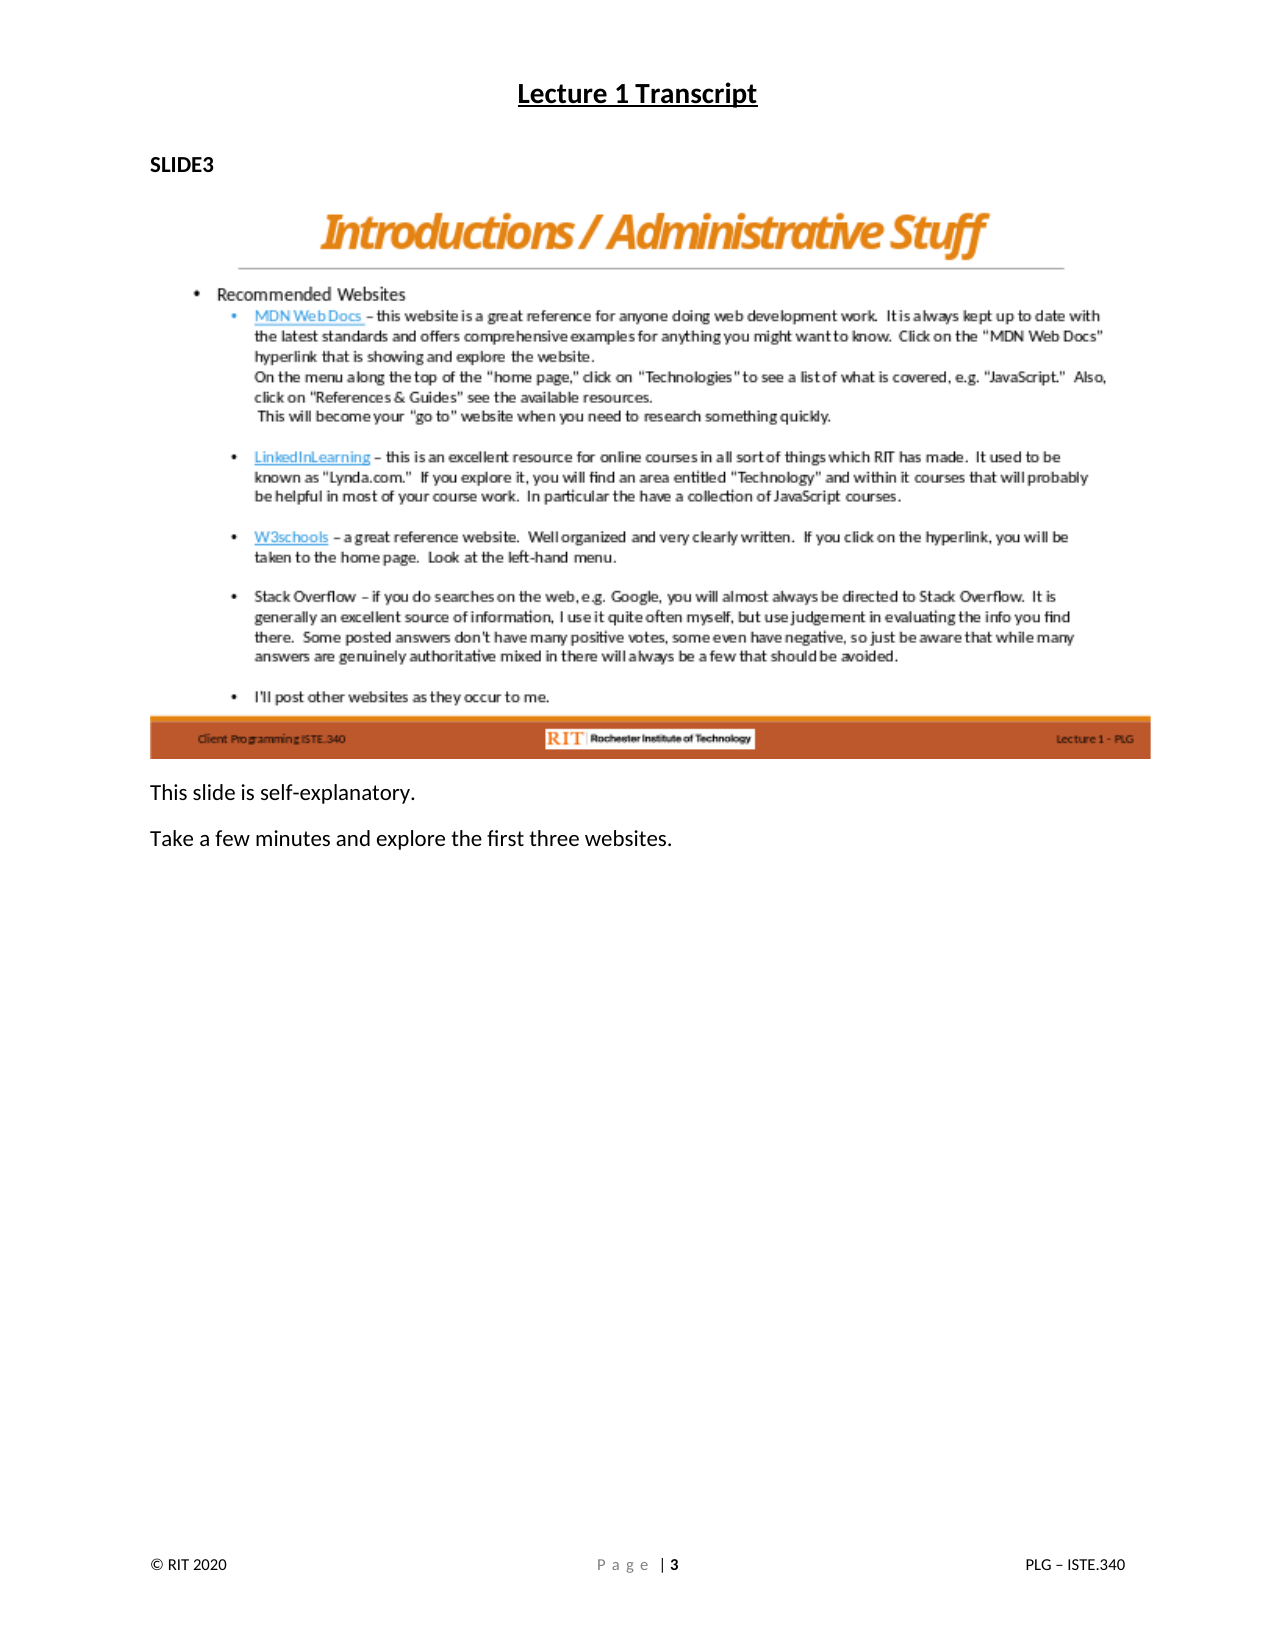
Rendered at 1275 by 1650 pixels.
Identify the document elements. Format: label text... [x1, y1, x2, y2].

text SLIDE3 [150, 150, 1125, 178]
text This slide is self-explanatory. [150, 778, 1125, 806]
text Take a few minutes and explore the first three websites. [150, 824, 1125, 852]
